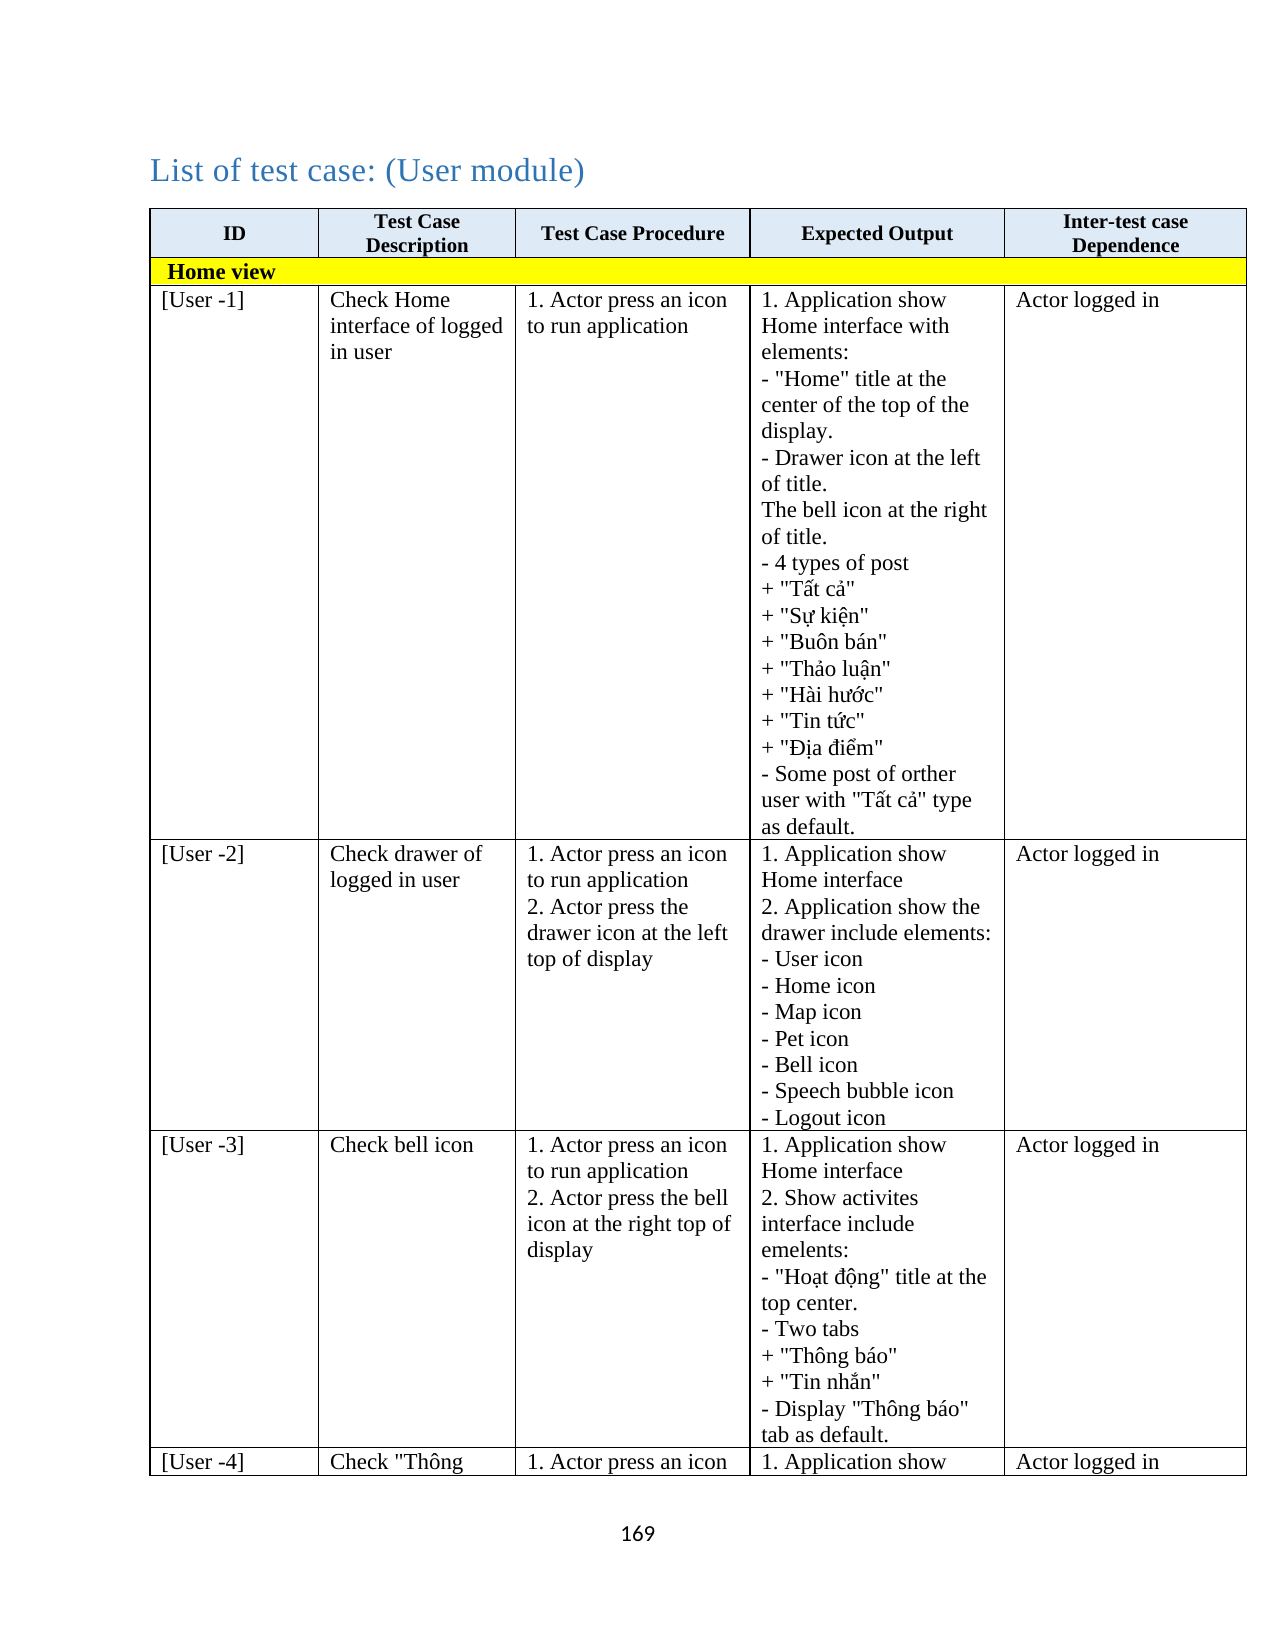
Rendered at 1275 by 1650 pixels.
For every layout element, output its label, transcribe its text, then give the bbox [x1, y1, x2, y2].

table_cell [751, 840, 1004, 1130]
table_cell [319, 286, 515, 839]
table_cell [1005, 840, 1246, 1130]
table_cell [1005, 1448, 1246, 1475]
title List of test case: (User module) [150, 150, 1125, 188]
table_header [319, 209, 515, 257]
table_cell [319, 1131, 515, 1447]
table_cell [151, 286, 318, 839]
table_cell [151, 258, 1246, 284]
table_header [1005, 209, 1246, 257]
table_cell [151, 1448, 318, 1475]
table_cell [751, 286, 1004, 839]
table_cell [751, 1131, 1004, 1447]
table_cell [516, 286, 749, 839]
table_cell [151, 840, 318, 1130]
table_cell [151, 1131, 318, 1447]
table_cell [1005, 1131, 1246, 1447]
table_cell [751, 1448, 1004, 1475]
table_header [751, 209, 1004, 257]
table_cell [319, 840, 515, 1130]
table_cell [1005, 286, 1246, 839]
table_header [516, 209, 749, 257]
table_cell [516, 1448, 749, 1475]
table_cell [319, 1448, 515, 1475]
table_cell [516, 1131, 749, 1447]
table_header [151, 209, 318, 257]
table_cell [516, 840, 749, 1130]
